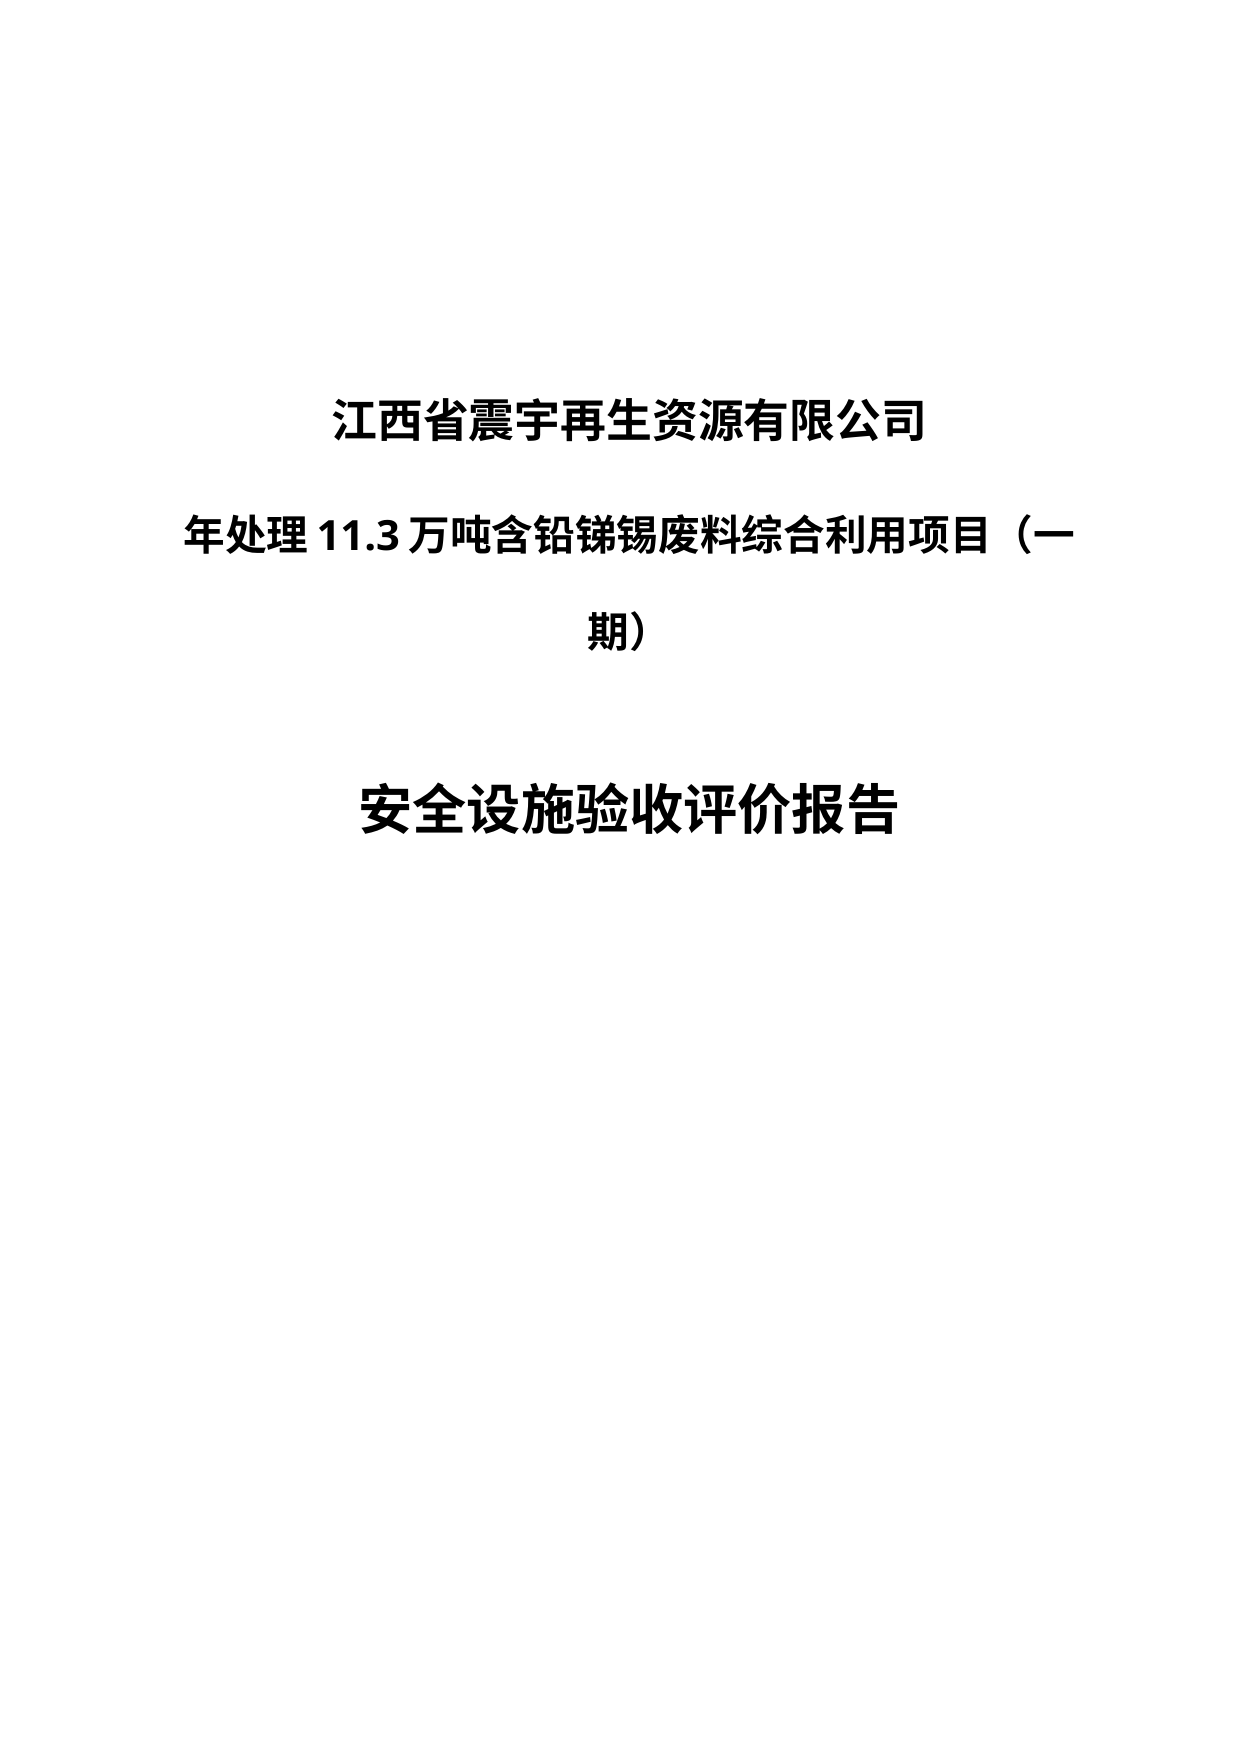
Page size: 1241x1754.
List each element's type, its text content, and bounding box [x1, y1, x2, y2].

text 安全设施验收评价报告 [148, 757, 1110, 854]
text 江西省震宇再生资源有限公司 [148, 369, 1110, 466]
text 年处理11.3万吨含铅锑锡废料综合利用项目（一期） [148, 499, 1110, 662]
